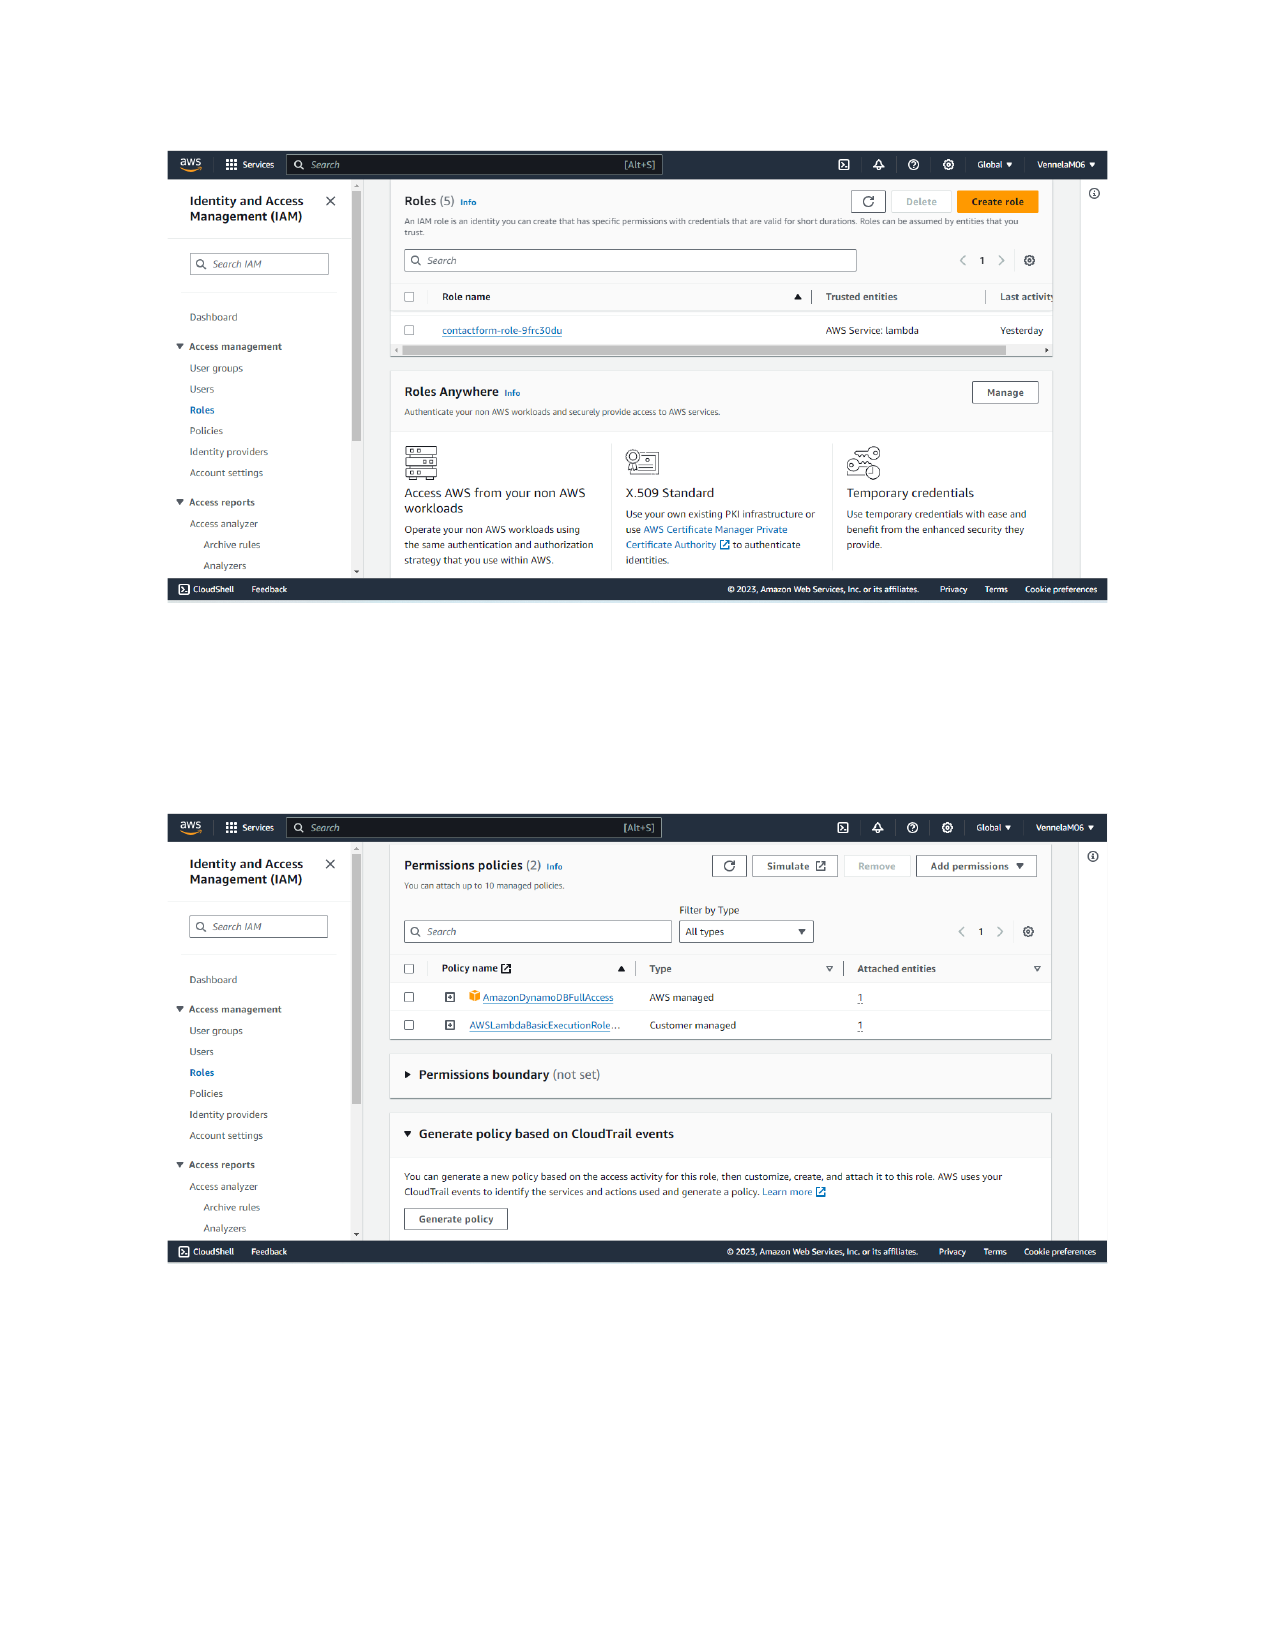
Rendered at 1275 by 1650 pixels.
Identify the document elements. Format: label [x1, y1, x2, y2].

picture [167, 150, 1108, 603]
picture [167, 813, 1108, 1264]
